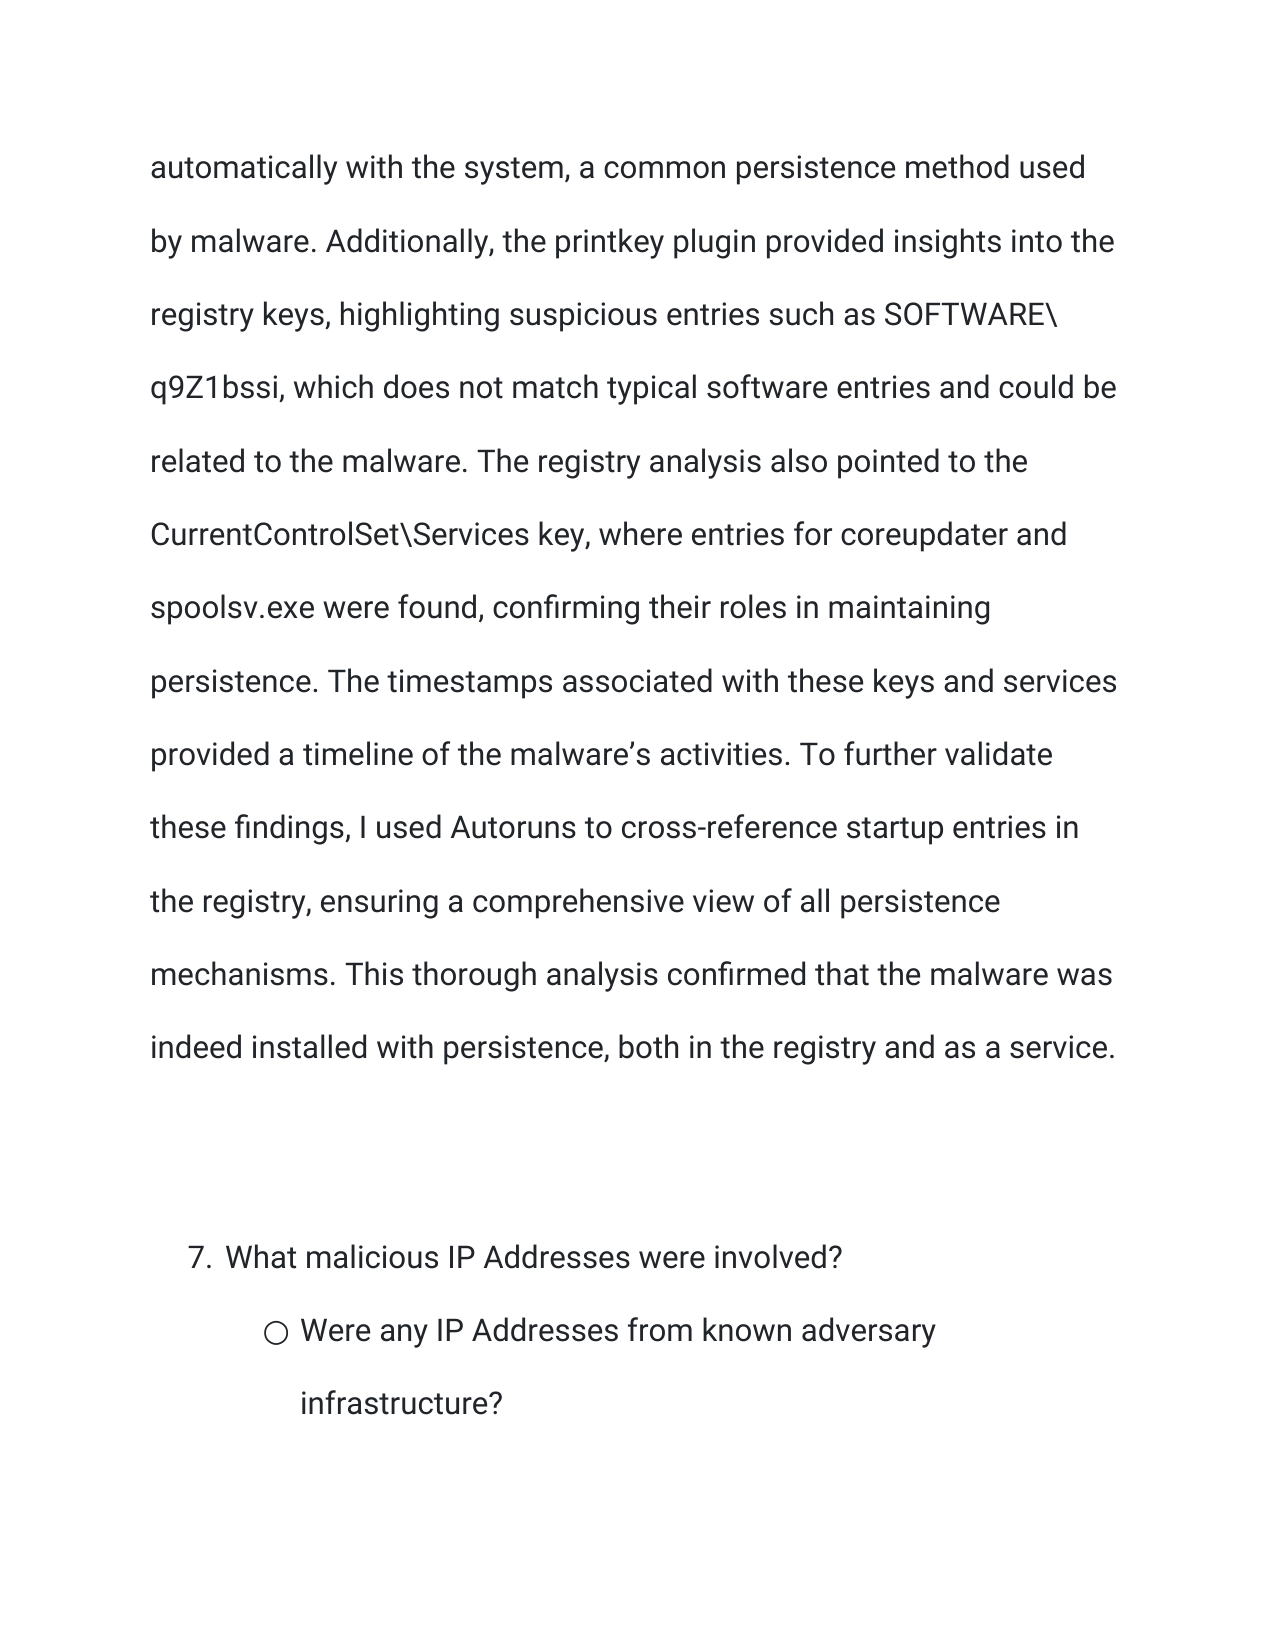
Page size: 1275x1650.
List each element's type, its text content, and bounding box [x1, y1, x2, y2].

list Were any IP Addresses from known adversary infrastructure? [262, 1312, 1125, 1422]
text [150, 150, 1125, 1067]
list What malicious IP Addresses were involved? [187, 1239, 1125, 1276]
